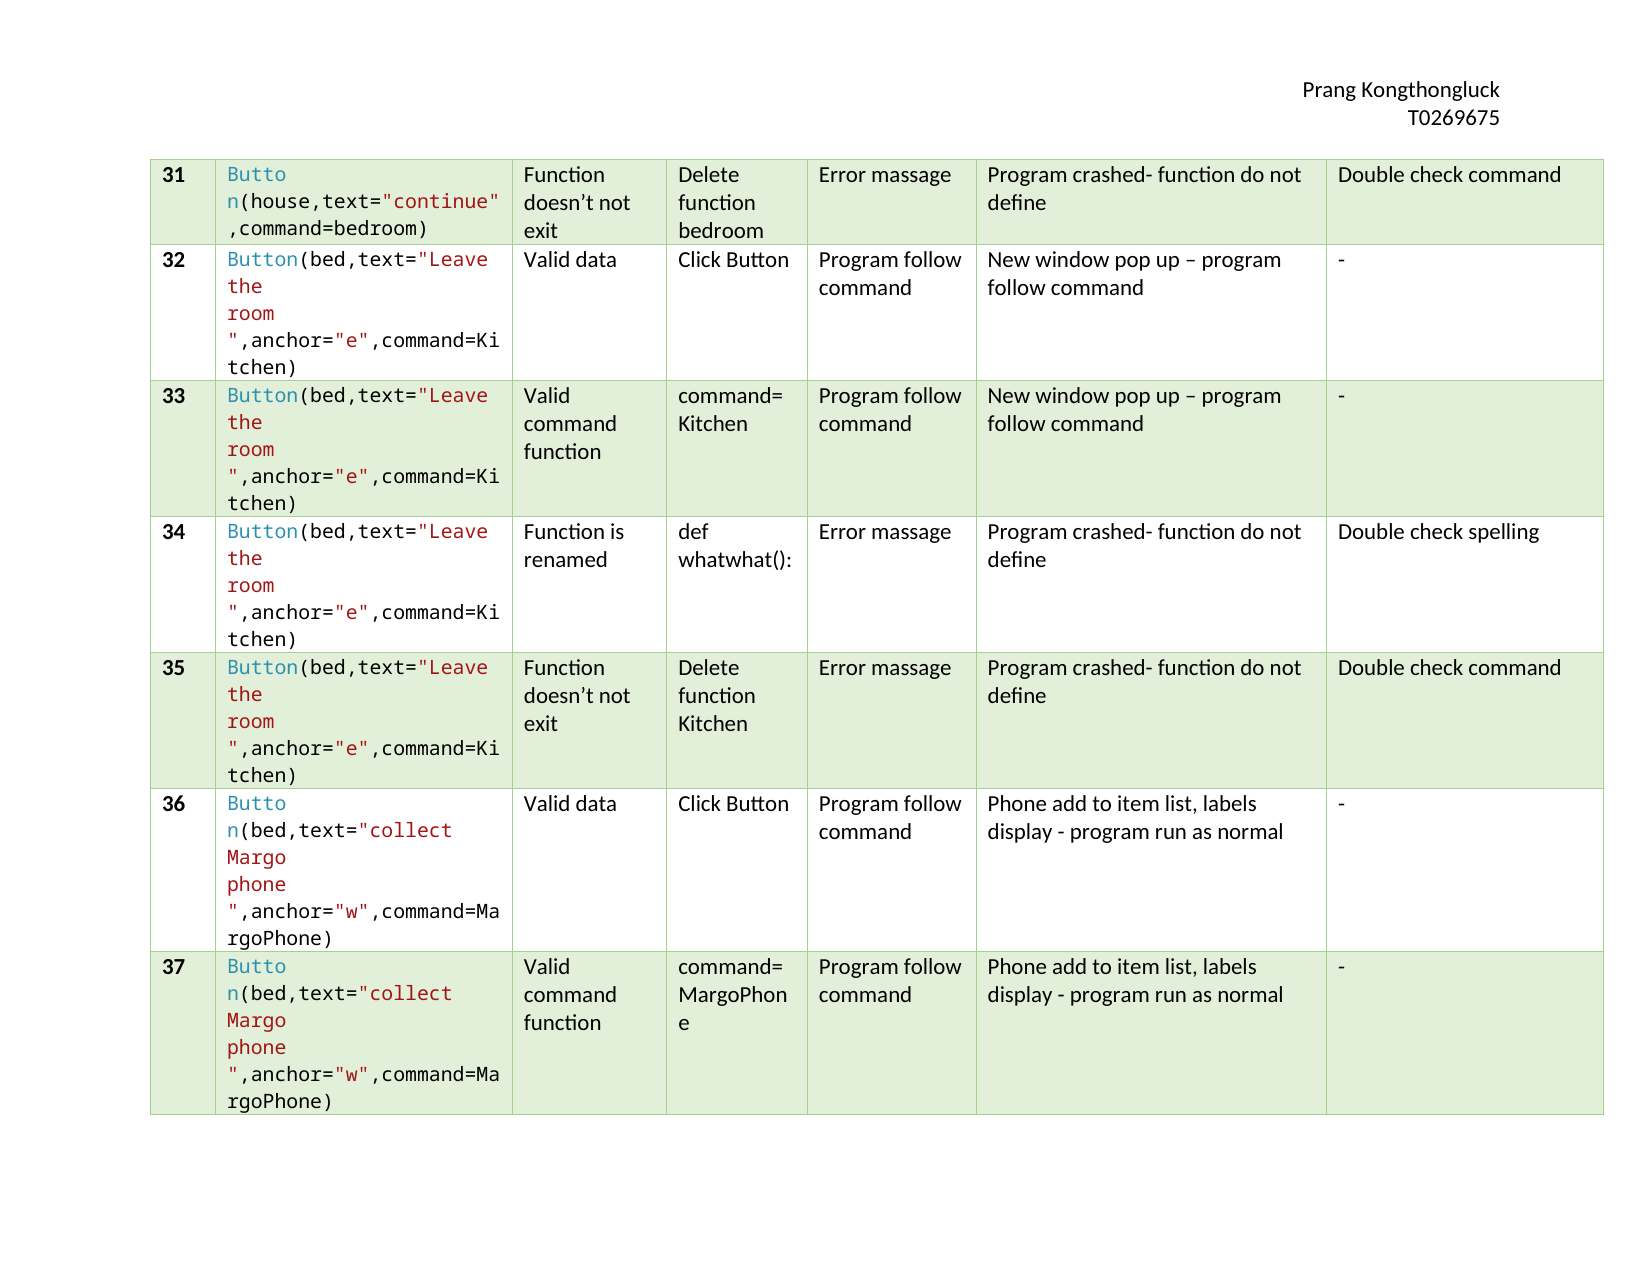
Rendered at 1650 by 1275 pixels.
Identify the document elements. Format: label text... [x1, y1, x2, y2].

table_cell Button(bed,text="Leave the room",anchor="e",command=Kitchen) [216, 245, 512, 380]
table_cell - [1327, 381, 1603, 516]
table_cell 36 [151, 789, 215, 951]
table_cell Phone add to item list, labels display - program run as normal [977, 952, 1326, 1114]
table_cell - [1327, 245, 1603, 380]
table_cell Double check spelling [1327, 517, 1603, 652]
table_cell New window pop up – program follow command [977, 245, 1326, 380]
table_cell Button(bed,text="collect Margo phone",anchor="w",command=MargoPhone) [216, 789, 512, 951]
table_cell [216, 952, 512, 1114]
table_cell Function doesn’t not exit [513, 653, 666, 788]
table_cell 33 [151, 381, 215, 516]
table_cell - [1327, 952, 1603, 1114]
table_cell Valid data [513, 789, 666, 951]
table_cell Delete function Kitchen [667, 653, 807, 788]
table_cell command= Kitchen [667, 381, 807, 516]
table_cell Valid data [513, 245, 666, 380]
table_cell Program crashed- function do not define [977, 653, 1326, 788]
table_cell 31 [151, 160, 215, 244]
table_cell 37 [151, 952, 215, 1114]
table_cell Button(bed,text="Leave the room",anchor="e",command=Kitchen) [216, 517, 512, 652]
table_cell Button(bed,text="Leave the room",anchor="e",command=Kitchen) [216, 653, 512, 788]
table_cell Valid command function [513, 952, 666, 1114]
table_cell Program follow command [808, 789, 976, 951]
table_cell - [1327, 789, 1603, 951]
table_cell command=MargoPhone [667, 952, 807, 1114]
table_cell Program follow command [808, 381, 976, 516]
table_cell Program follow command [808, 952, 976, 1114]
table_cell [977, 160, 1326, 244]
table_cell Button(bed,text="Leave the room",anchor="e",command=Kitchen) [216, 381, 512, 516]
table_cell Delete function bedroom [667, 160, 807, 244]
table_cell Double check command [1327, 160, 1603, 244]
table_cell Program crashed- function do not define [977, 517, 1326, 652]
table_cell New window pop up – program follow command [977, 381, 1326, 516]
table_cell Program follow command [808, 245, 976, 380]
table_cell Phone add to item list, labels display - program run as normal [977, 789, 1326, 951]
table_cell Error massage [808, 653, 976, 788]
table_cell Error massage [808, 160, 976, 244]
table_cell Function is renamed [513, 517, 666, 652]
table_cell Error massage [808, 517, 976, 652]
table_cell def whatwhat(): [667, 517, 807, 652]
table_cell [216, 160, 512, 244]
table_cell 35 [151, 653, 215, 788]
table_cell Click Button [667, 245, 807, 380]
table_cell Click Button [667, 789, 807, 951]
table_cell 32 [151, 245, 215, 380]
table_cell Double check command [1327, 653, 1603, 788]
table_cell Function doesn’t not exit [513, 160, 666, 244]
table_cell 34 [151, 517, 215, 652]
table_cell Valid command function [513, 381, 666, 516]
